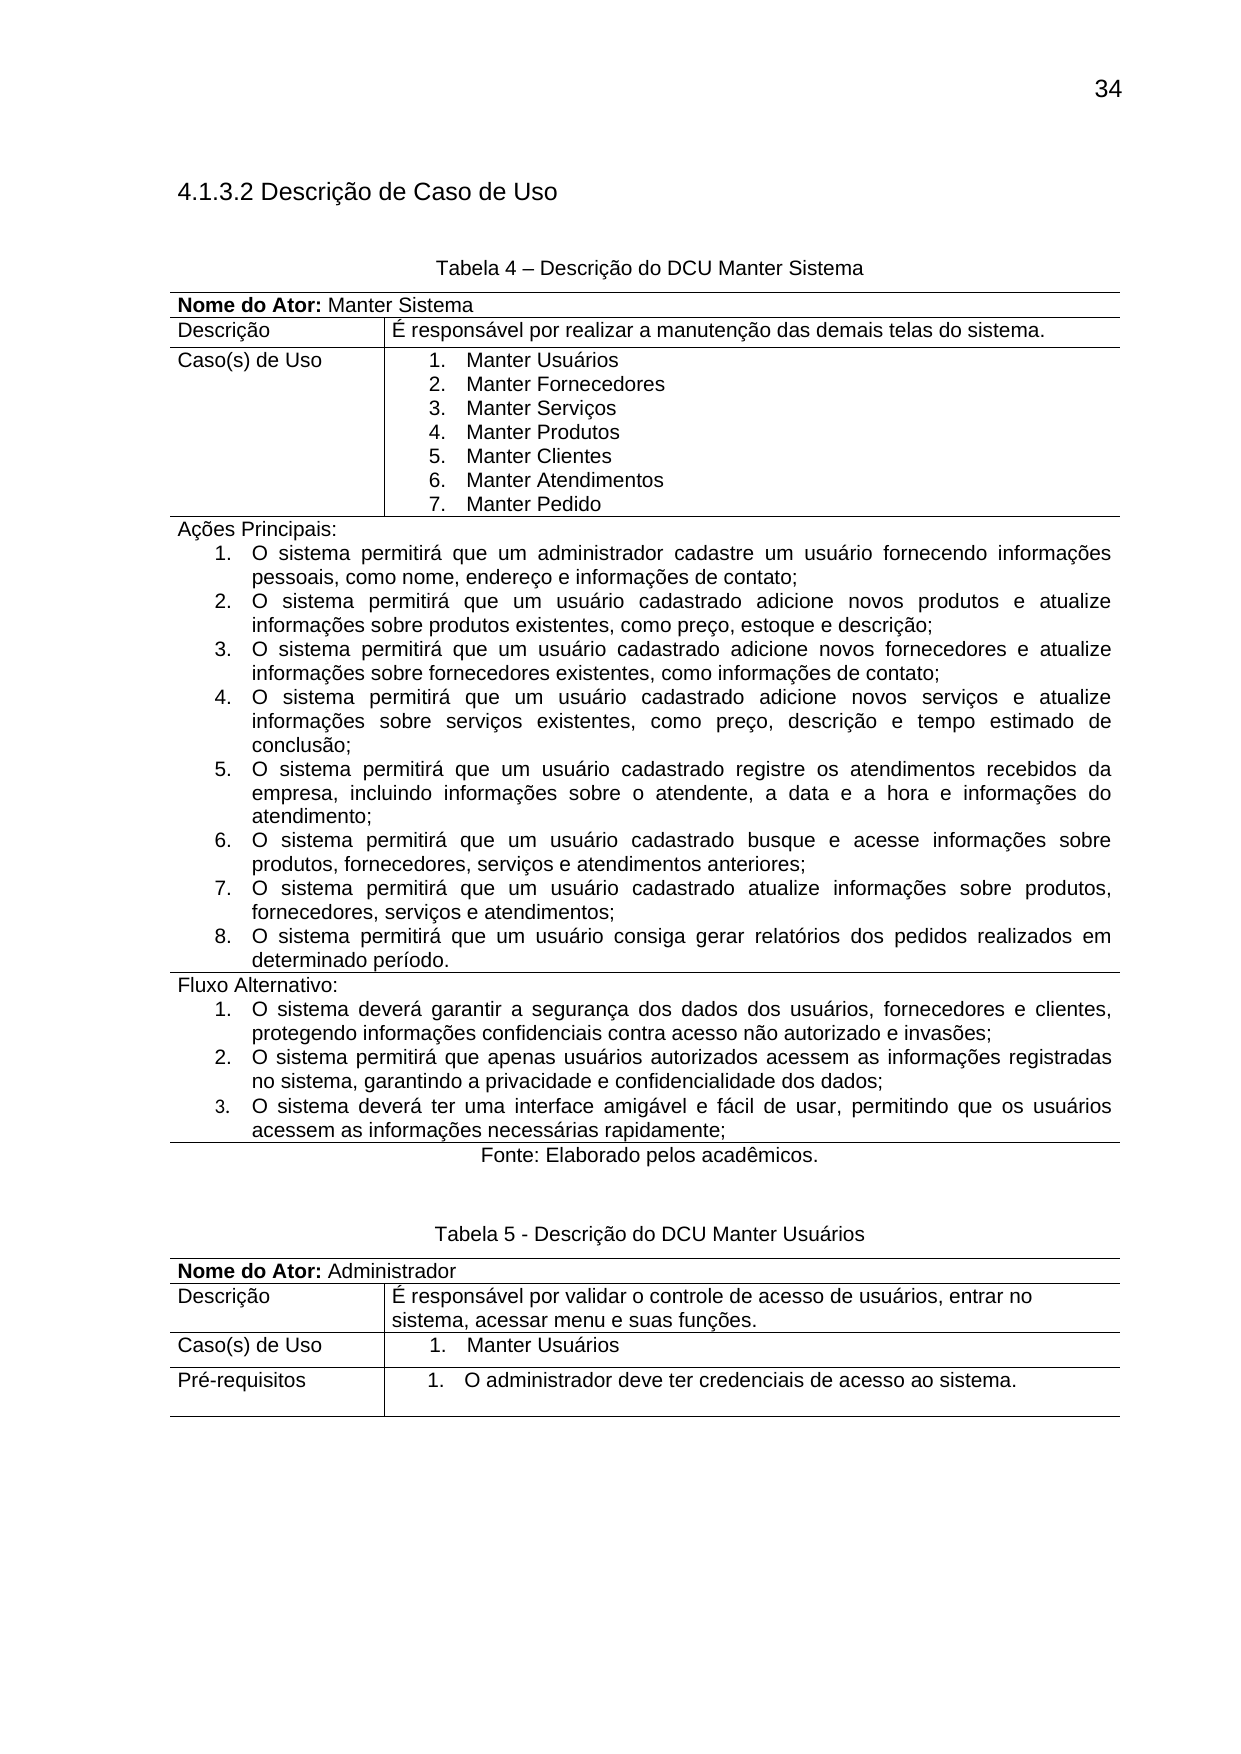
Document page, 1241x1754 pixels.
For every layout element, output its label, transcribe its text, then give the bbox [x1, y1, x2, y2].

table_cell Descrição [170, 1284, 384, 1332]
table_cell É responsável por realizar a manutenção das demais telas do sistema. [385, 318, 1120, 347]
table_cell Fluxo Alternativo: O sistema deverá garantir a segurança dos dados dos usuários, fornecedores e clientes, protegendo informações confidenciais contra acesso não autorizado e invasões; O sistema permitirá que apenas usuários autorizados acessem as informações registradas no sistema, garantindo a privacidade e confidencialidade dos dados; O sistema deverá ter uma interface amigável e fácil de usar, permitindo que os usuários acessem as informações necessárias rapidamente; [170, 973, 1120, 1142]
table_cell O administrador deve ter credenciais de acesso ao sistema. [385, 1368, 1120, 1416]
table_header Nome do Ator: Manter Sistema [170, 293, 1120, 317]
table_header Nome do Ator: Administrador [170, 1259, 1120, 1283]
table_cell Ações Principais: O sistema permitirá que um administrador cadastre um usuário fornecendo informações pessoais, como nome, endereço e informações de contato; O sistema permitirá que um usuário cadastrado adicione novos produtos e atualize informações sobre produtos existentes, como preço, estoque e descrição; O sistema permitirá que um usuário cadastrado adicione novos fornecedores e atualize informações sobre fornecedores existentes, como informações de contato; O sistema permitirá que um usuário cadastrado adicione novos serviços e atualize informações sobre serviços existentes, como preço, descrição e tempo estimado de conclusão; O sistema permitirá que um usuário cadastrado registre os atendimentos recebidos da empresa, incluindo informações sobre o atendente, a data e a hora e informações do atendimento; O sistema permitirá que um usuário cadastrado busque e acesse informações sobre produtos, fornecedores, serviços e atendimentos anteriores; O sistema permitirá que um usuário cadastrado atualize informações sobre produtos, fornecedores, serviços e atendimentos; O sistema permitirá que um usuário consiga gerar relatórios dos pedidos realizados em determinado período. [170, 517, 1120, 972]
text Tabela 5 - Descrição do DCU Manter Usuários [177, 1222, 1122, 1246]
table_cell É responsável por validar o controle de acesso de usuários, entrar no sistema, acessar menu e suas funções. [385, 1284, 1120, 1332]
table_cell Caso(s) de Uso [170, 1333, 384, 1367]
table_cell Caso(s) de Uso [170, 348, 384, 516]
subtitle 4.1.3.2 Descrição de Caso de Uso [177, 177, 1122, 206]
table_cell Manter Usuários [385, 1333, 1120, 1367]
table_cell Manter Usuários Manter Fornecedores Manter Serviços Manter Produtos Manter Clientes Manter Atendimentos Manter Pedido [385, 348, 1120, 516]
table_cell Pré-requisitos [170, 1368, 384, 1416]
text Fonte: Elaborado pelos acadêmicos. [177, 1143, 1122, 1167]
table_cell Descrição [170, 318, 384, 347]
text Tabela 4 – Descrição do DCU Manter Sistema [177, 256, 1122, 280]
